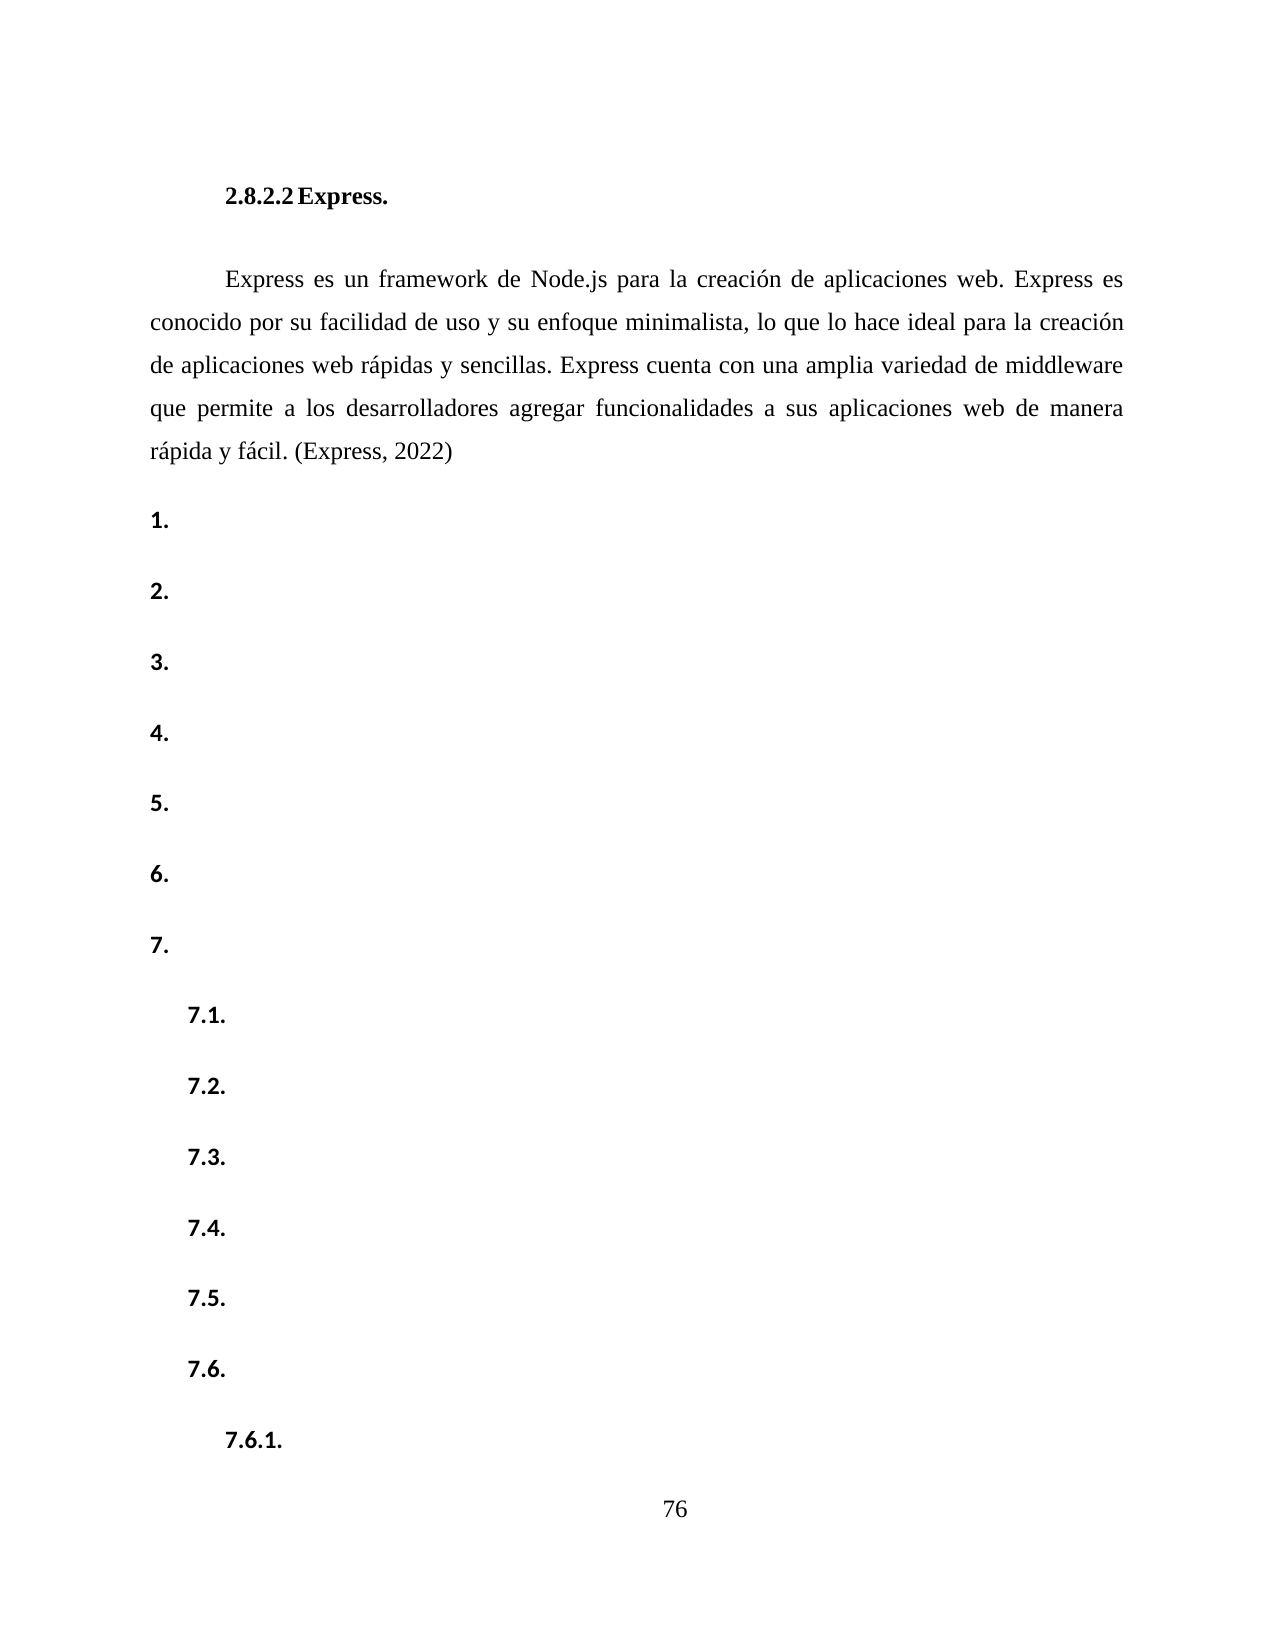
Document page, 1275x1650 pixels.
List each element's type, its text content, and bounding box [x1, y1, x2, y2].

subtitle Express. [150, 181, 1125, 210]
text Express es un framework de Node.js para la creación de aplicaciones web. Express es conocido por su facilidad de uso y su enfoque minimalista, lo que lo hace ideal para la creación de aplicaciones web rápidas y sencillas. Express cuenta con una amplia variedad de middleware que permite a los desarrolladores agregar funcionalidades a sus aplicaciones web de manera rápida y fácil. (Express, 2022) [150, 264, 1125, 465]
